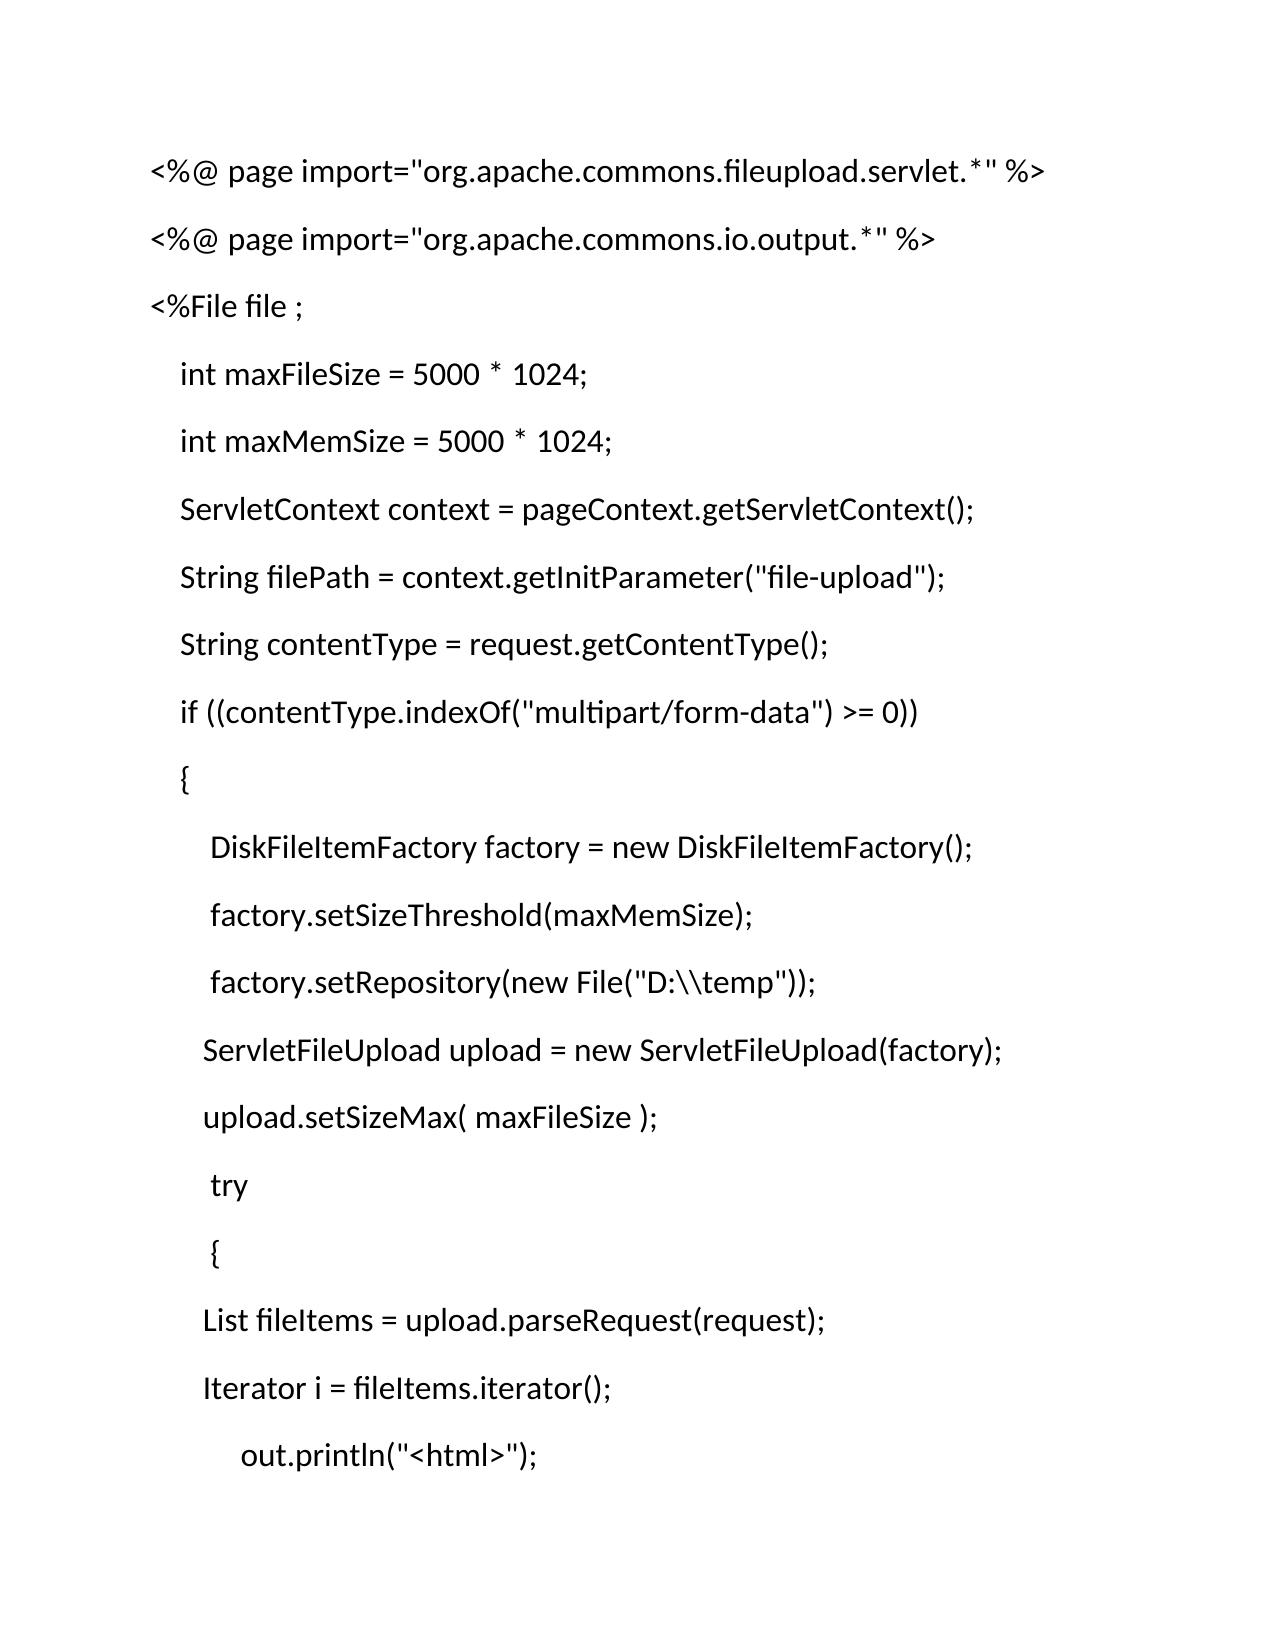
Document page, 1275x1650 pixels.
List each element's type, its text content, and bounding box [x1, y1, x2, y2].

text out.println("<html>"); [150, 1434, 1125, 1475]
text DiskFileItemFactory factory = new DiskFileItemFactory(); [150, 826, 1125, 867]
text <%@ page import="org.apache.commons.fileupload.servlet.*" %> [150, 150, 1125, 191]
text { [150, 1232, 1125, 1272]
text String filePath = context.getInitParameter("file-upload"); [150, 556, 1125, 596]
text <%@ page import="org.apache.commons.io.output.*" %> [150, 218, 1125, 258]
text Iterator i = fileItems.iterator(); [150, 1367, 1125, 1408]
text factory.setSizeThreshold(maxMemSize); [150, 894, 1125, 934]
text String contentType = request.getContentType(); [150, 623, 1125, 664]
text ServletFileUpload upload = new ServletFileUpload(factory); [150, 1029, 1125, 1069]
text if ((contentType.indexOf("multipart/form-data") >= 0)) [150, 691, 1125, 732]
text factory.setRepository(new File("D:\\temp")); [150, 961, 1125, 1002]
text int maxMemSize = 5000 * 1024; [150, 420, 1125, 461]
text upload.setSizeMax( maxFileSize ); [150, 1096, 1125, 1137]
text <%File file ; [150, 285, 1125, 326]
text int maxFileSize = 5000 * 1024; [150, 353, 1125, 393]
text { [150, 758, 1125, 799]
text List fileItems = upload.parseRequest(request); [150, 1299, 1125, 1340]
text try [150, 1164, 1125, 1205]
text ServletContext context = pageContext.getServletContext(); [150, 488, 1125, 529]
